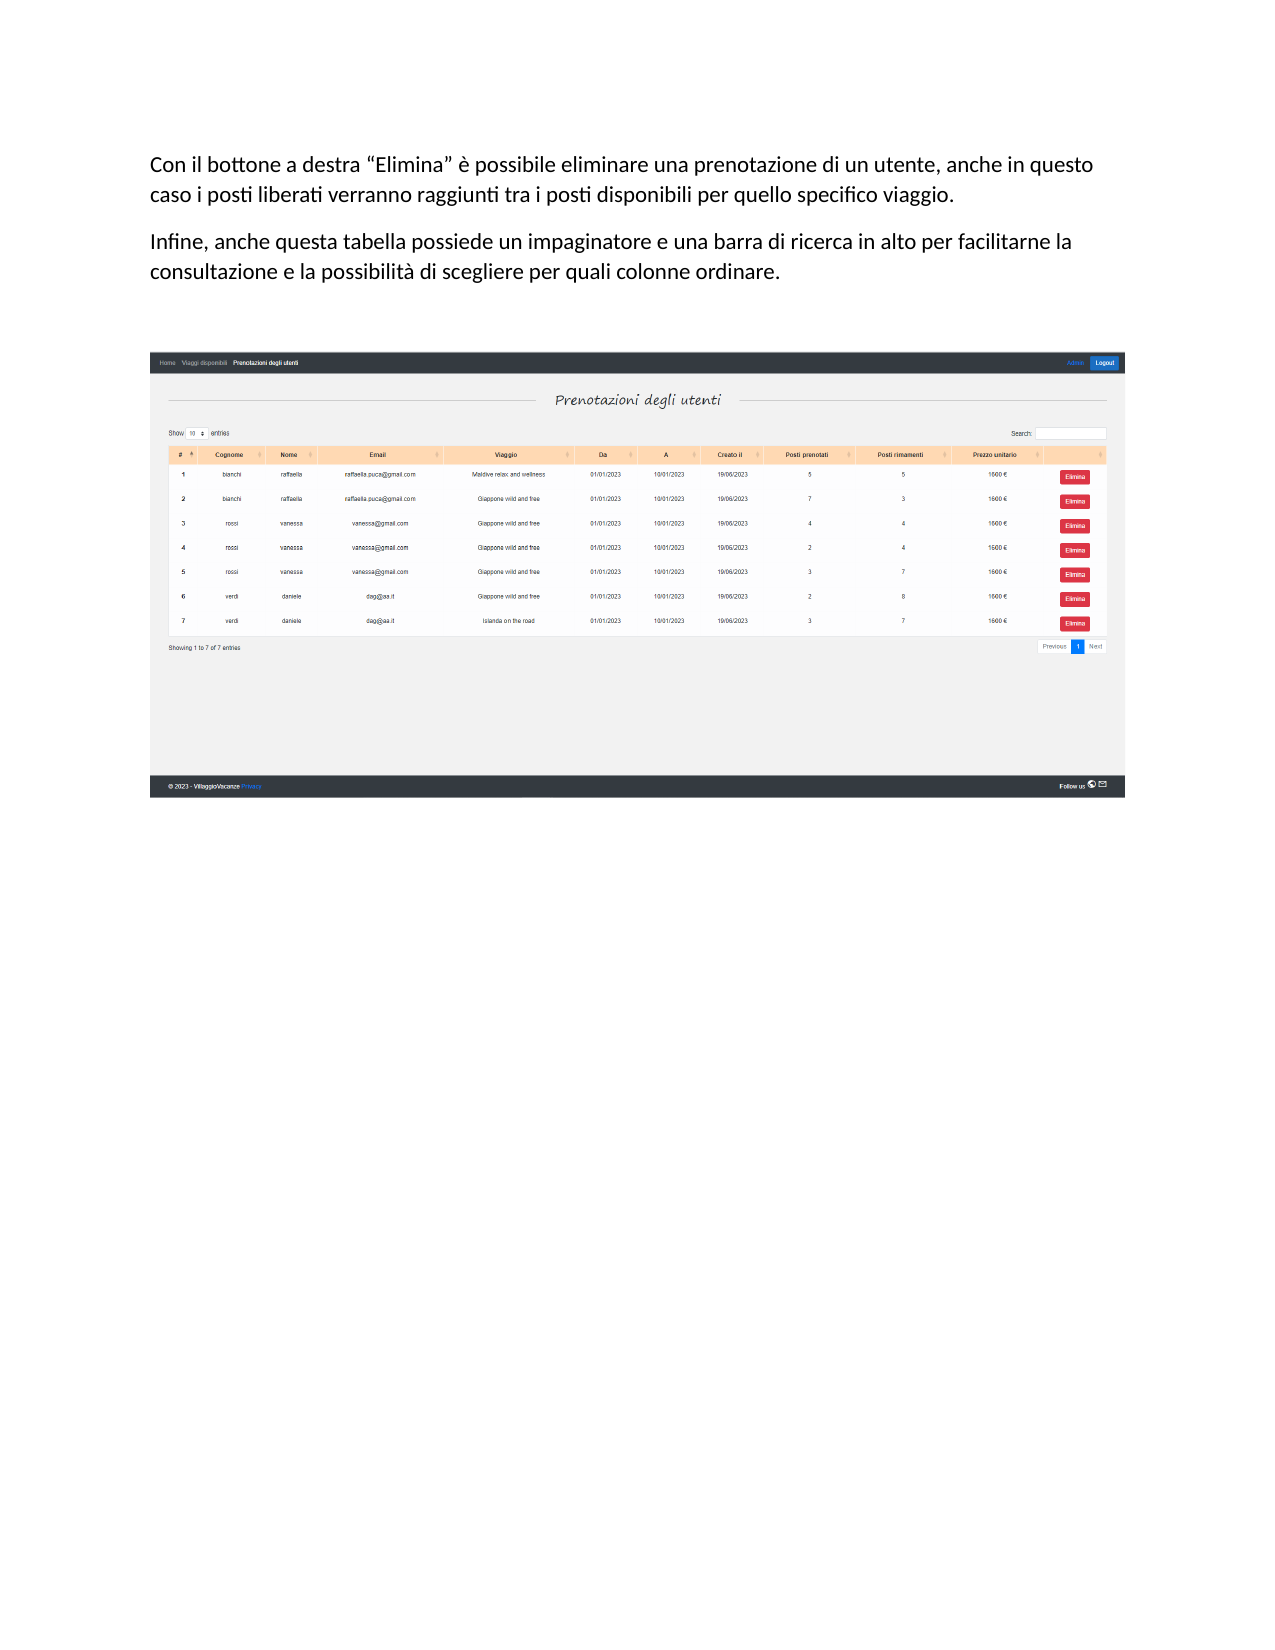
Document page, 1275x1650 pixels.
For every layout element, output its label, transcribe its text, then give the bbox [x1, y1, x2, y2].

text Infine, anche questa tabella possiede un impaginatore e una barra di ricerca in alto per facilitarne la consultazione e la possibilità di scegliere per quali colonne ordinare. [150, 227, 1125, 285]
text Con il bottone a destra “Elimina” è possibile eliminare una prenotazione di un utente, anche in questo caso i posti liberati verranno raggiunti tra i posti disponibili per quello specifico viaggio. [150, 150, 1125, 208]
picture [150, 351, 1125, 798]
